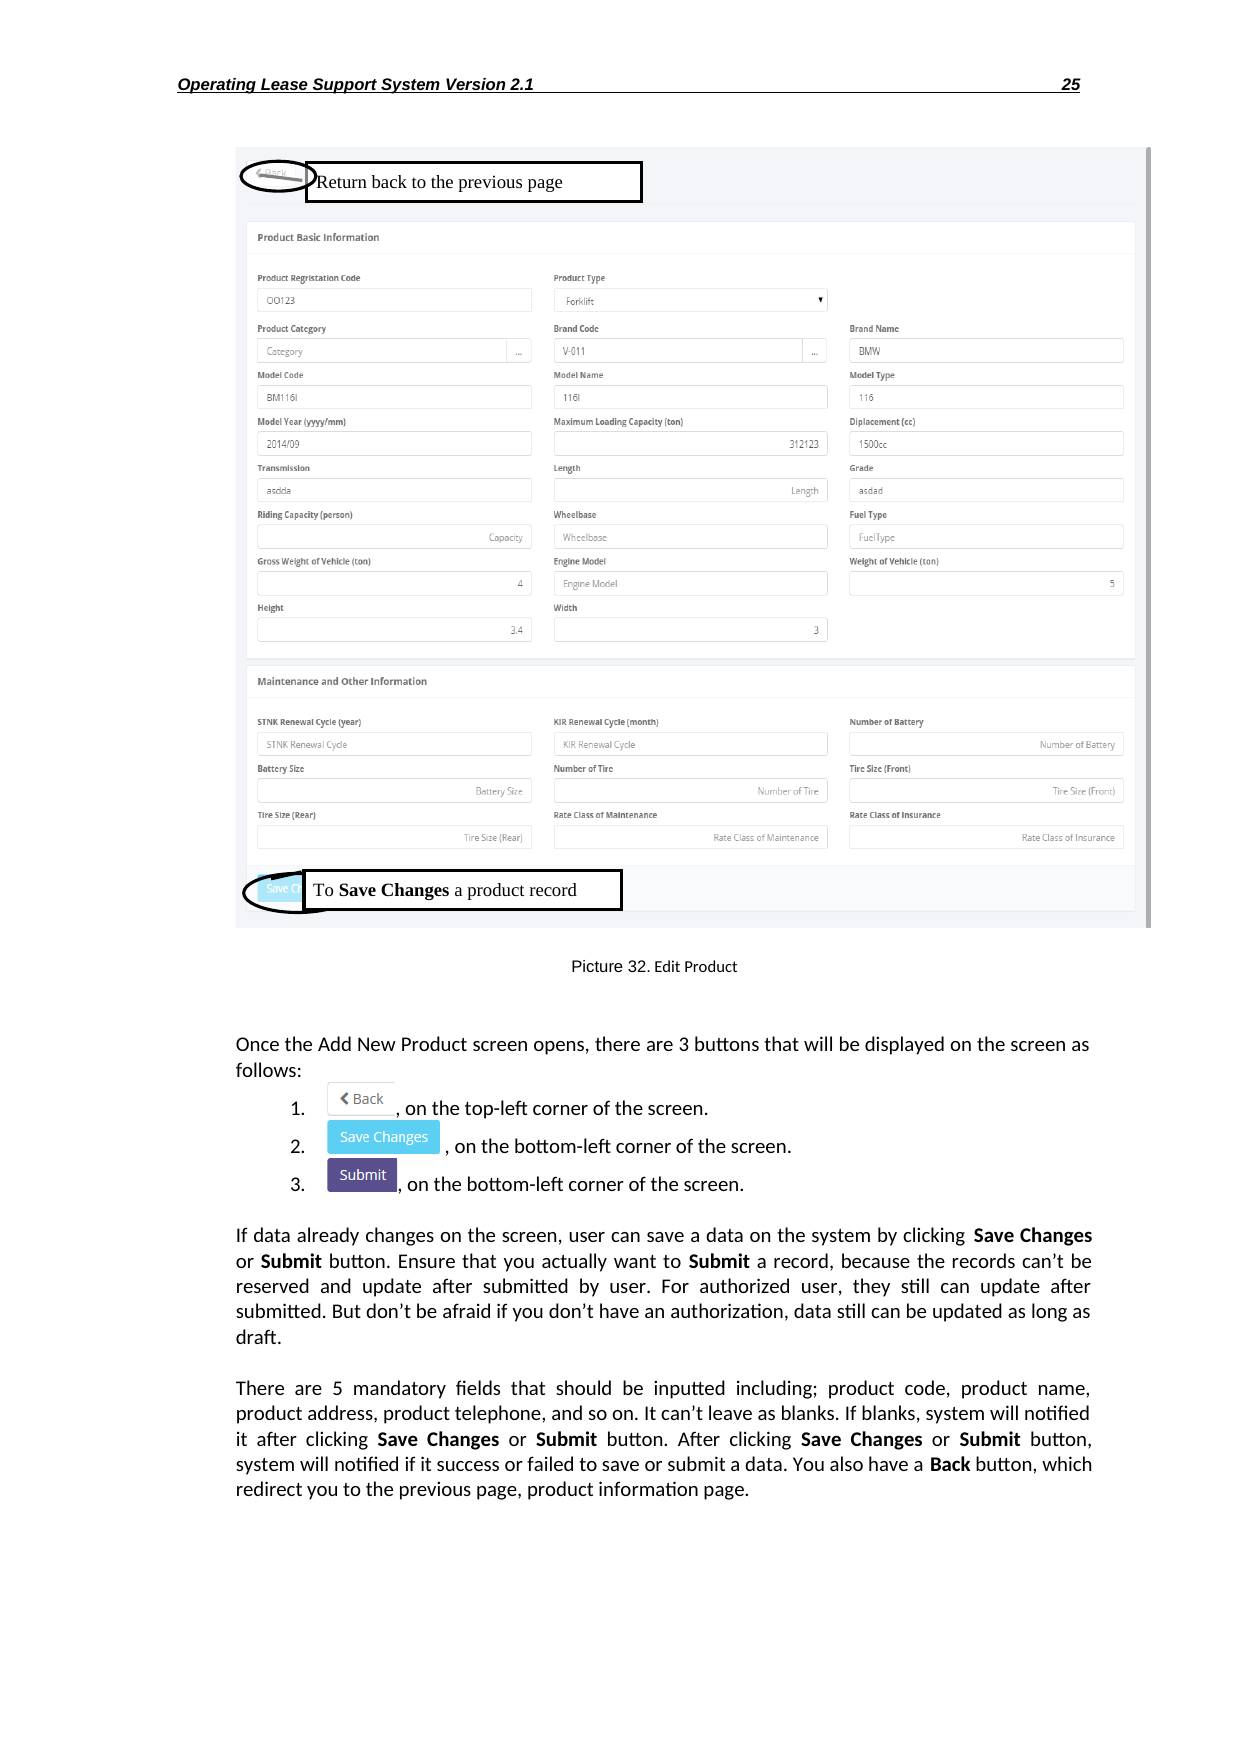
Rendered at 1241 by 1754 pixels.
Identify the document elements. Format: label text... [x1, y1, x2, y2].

list , on the bottom-left corner of the screen. [290, 1121, 1092, 1159]
text If data already changes on the screen, user can save a data on the system by clicking Save Changes or Submit button. Ensure that you actually want to Submit a record, because the records can’t be reserved and update after submitted by user. For authorized user, they still can update after submitted. But don’t be afraid if you don’t have an authorization, data still can be updated as long as draft. [236, 1222, 1092, 1349]
picture [327, 1120, 440, 1154]
text There are 5 mandatory fields that should be inputted including; product code, product name, product address, product telephone, and so on. It can’t leave as blanks. If blanks, system will notified it after clicking Save Changes or Submit button. After clicking Save Changes or Submit button, system will notified if it success or failed to save or submit a data. You also have a Back button, which redirect you to the previous page, product information page. [236, 1375, 1092, 1502]
list Edit Product [216, 957, 1092, 977]
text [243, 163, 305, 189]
picture [327, 1158, 398, 1192]
picture [235, 147, 1151, 928]
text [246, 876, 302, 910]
list , on the bottom-left corner of the screen. [290, 1159, 1092, 1197]
list , on the top-left corner of the screen. [290, 1082, 1092, 1121]
text Once the Add New Product screen opens, there are 3 buttons that will be displayed on the screen as follows: [236, 1031, 1092, 1082]
picture [327, 1082, 395, 1116]
